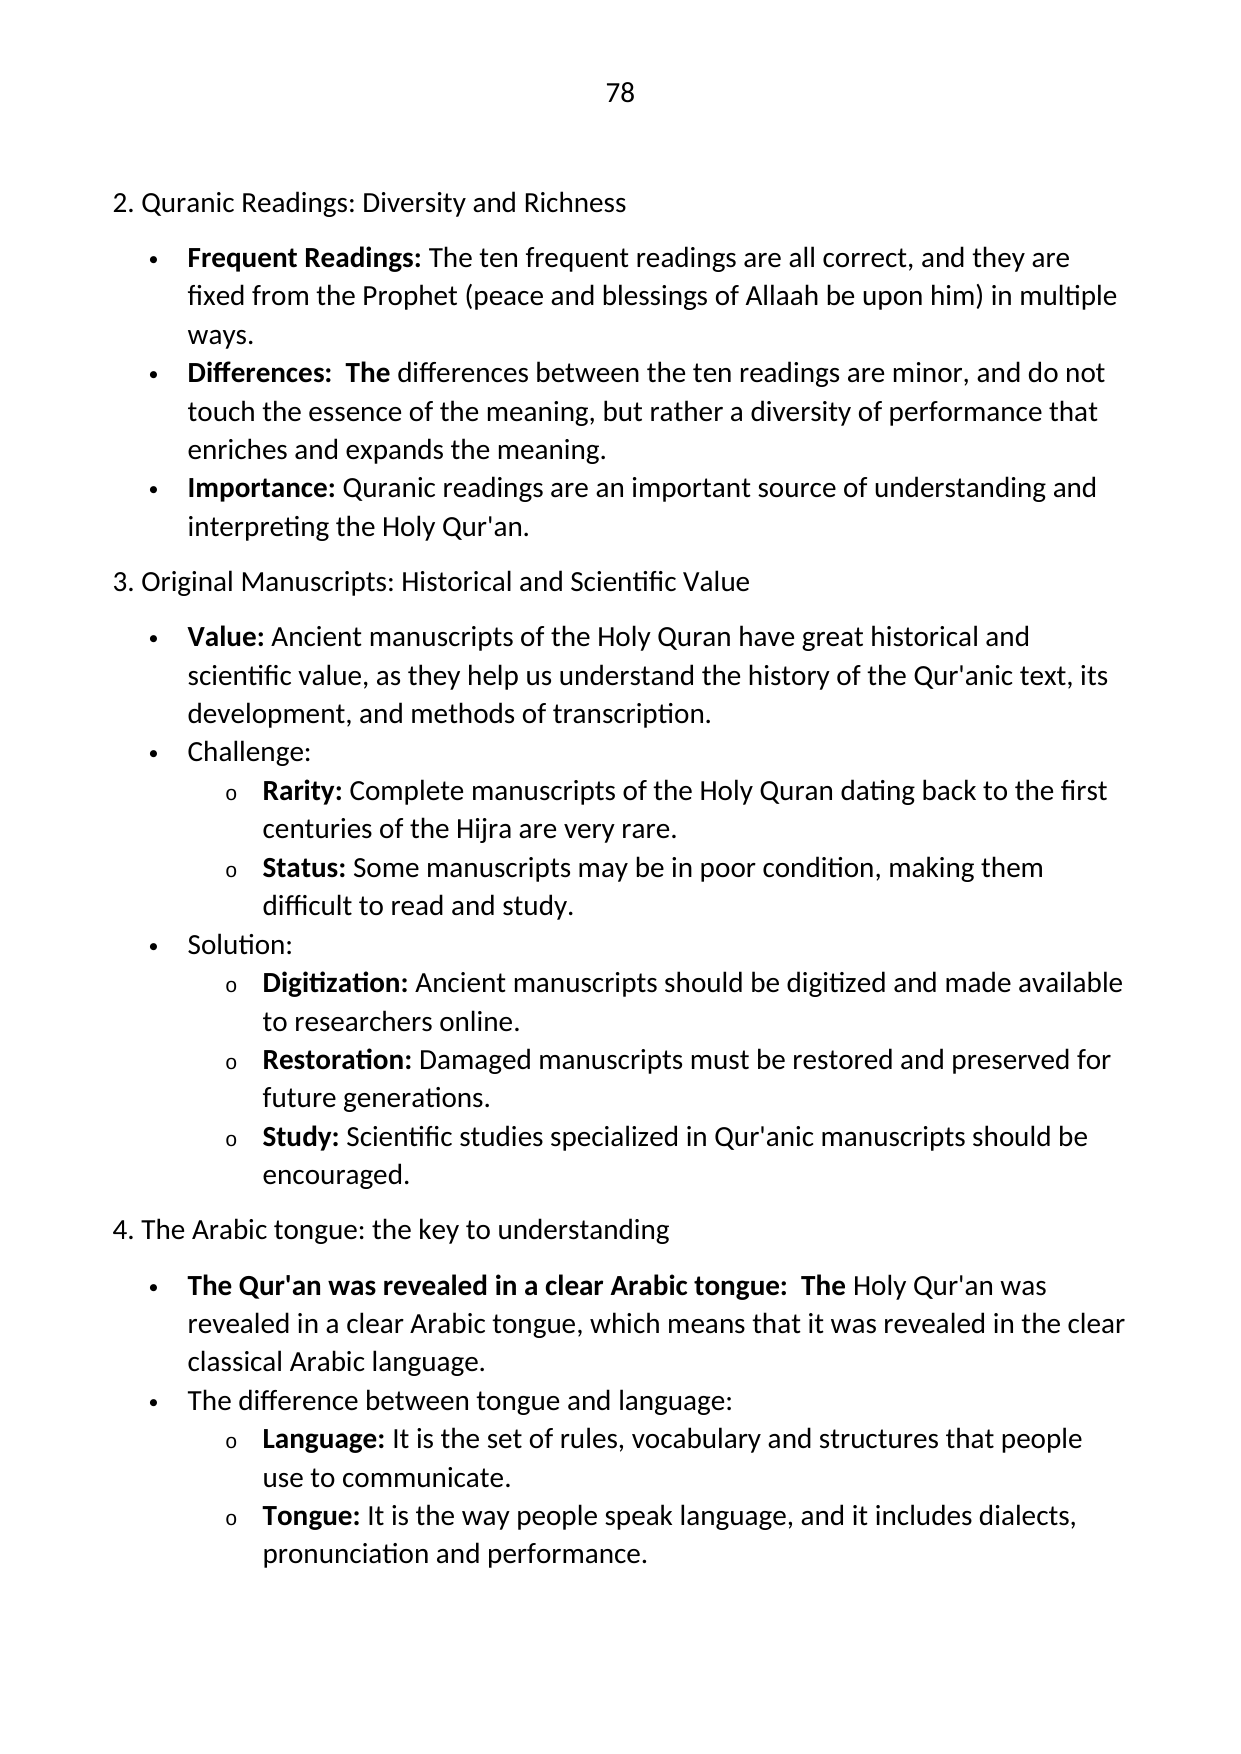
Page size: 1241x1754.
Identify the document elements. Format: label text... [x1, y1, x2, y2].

list Tongue: It is the way people speak language, and it includes dialects, pronunciation and performance. [225, 1497, 1128, 1571]
list Differences: The differences between the ten readings are minor, and do not touch the essence of the meaning, but rather a diversity of performance that enriches and expands the meaning. [150, 354, 1128, 467]
list Solution: [150, 926, 1128, 961]
list Language: It is the set of rules, vocabulary and structures that people use to communicate. [225, 1420, 1128, 1494]
text 2. Quranic Readings: Diversity and Richness [112, 184, 1128, 219]
list Value: Ancient manuscripts of the Holy Quran have great historical and scientific value, as they help us understand the history of the Qur'anic text, its development, and methods of transcription. [150, 618, 1128, 731]
list Status: Some manuscripts may be in poor condition, making them difficult to read and study. [225, 849, 1128, 923]
list Importance: Quranic readings are an important source of understanding and interpreting the Holy Qur'an. [150, 469, 1128, 544]
text 4. The Arabic tongue: the key to understanding [112, 1211, 1128, 1247]
list The difference between tongue and language: [150, 1382, 1128, 1417]
list Frequent Readings: The ten frequent readings are all correct, and they are fixed from the Prophet (peace and blessings of Allaah be upon him) in multiple ways. [150, 239, 1128, 351]
list Rarity: Complete manuscripts of the Holy Quran dating back to the first centuries of the Hijra are very rare. [225, 772, 1128, 846]
list Study: Scientific studies specialized in Qur'anic manuscripts should be encouraged. [225, 1118, 1128, 1192]
list Restoration: Damaged manuscripts must be restored and preserved for future generations. [225, 1041, 1128, 1115]
list Digitization: Ancient manuscripts should be digitized and made available to researchers online. [225, 964, 1128, 1038]
list The Qur'an was revealed in a clear Arabic tongue: The Holy Qur'an was revealed in a clear Arabic tongue, which means that it was revealed in the clear classical Arabic language. [150, 1267, 1128, 1379]
text 3. Original Manuscripts: Historical and Scientific Value [112, 563, 1128, 599]
list Challenge: [150, 733, 1128, 769]
